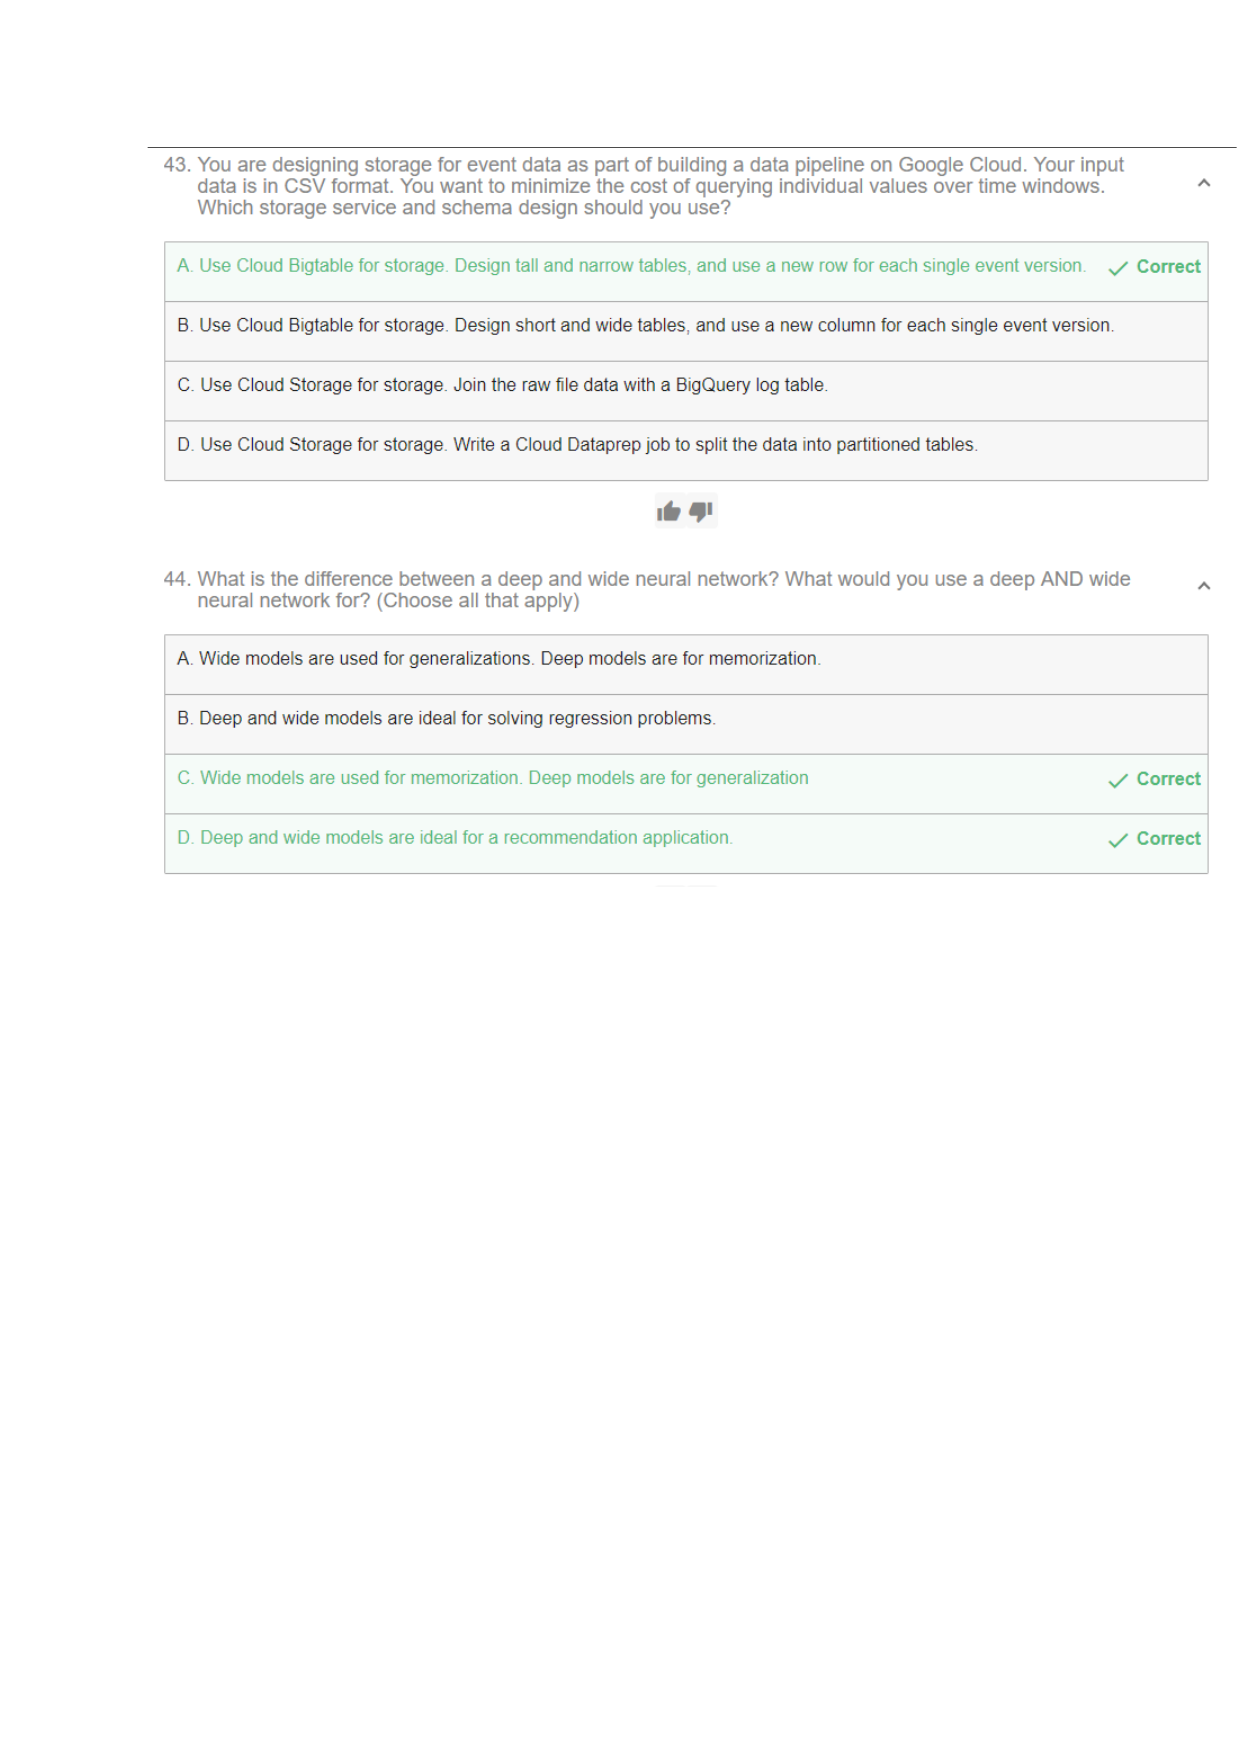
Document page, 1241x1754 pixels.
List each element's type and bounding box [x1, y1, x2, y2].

picture [147, 147, 1237, 887]
